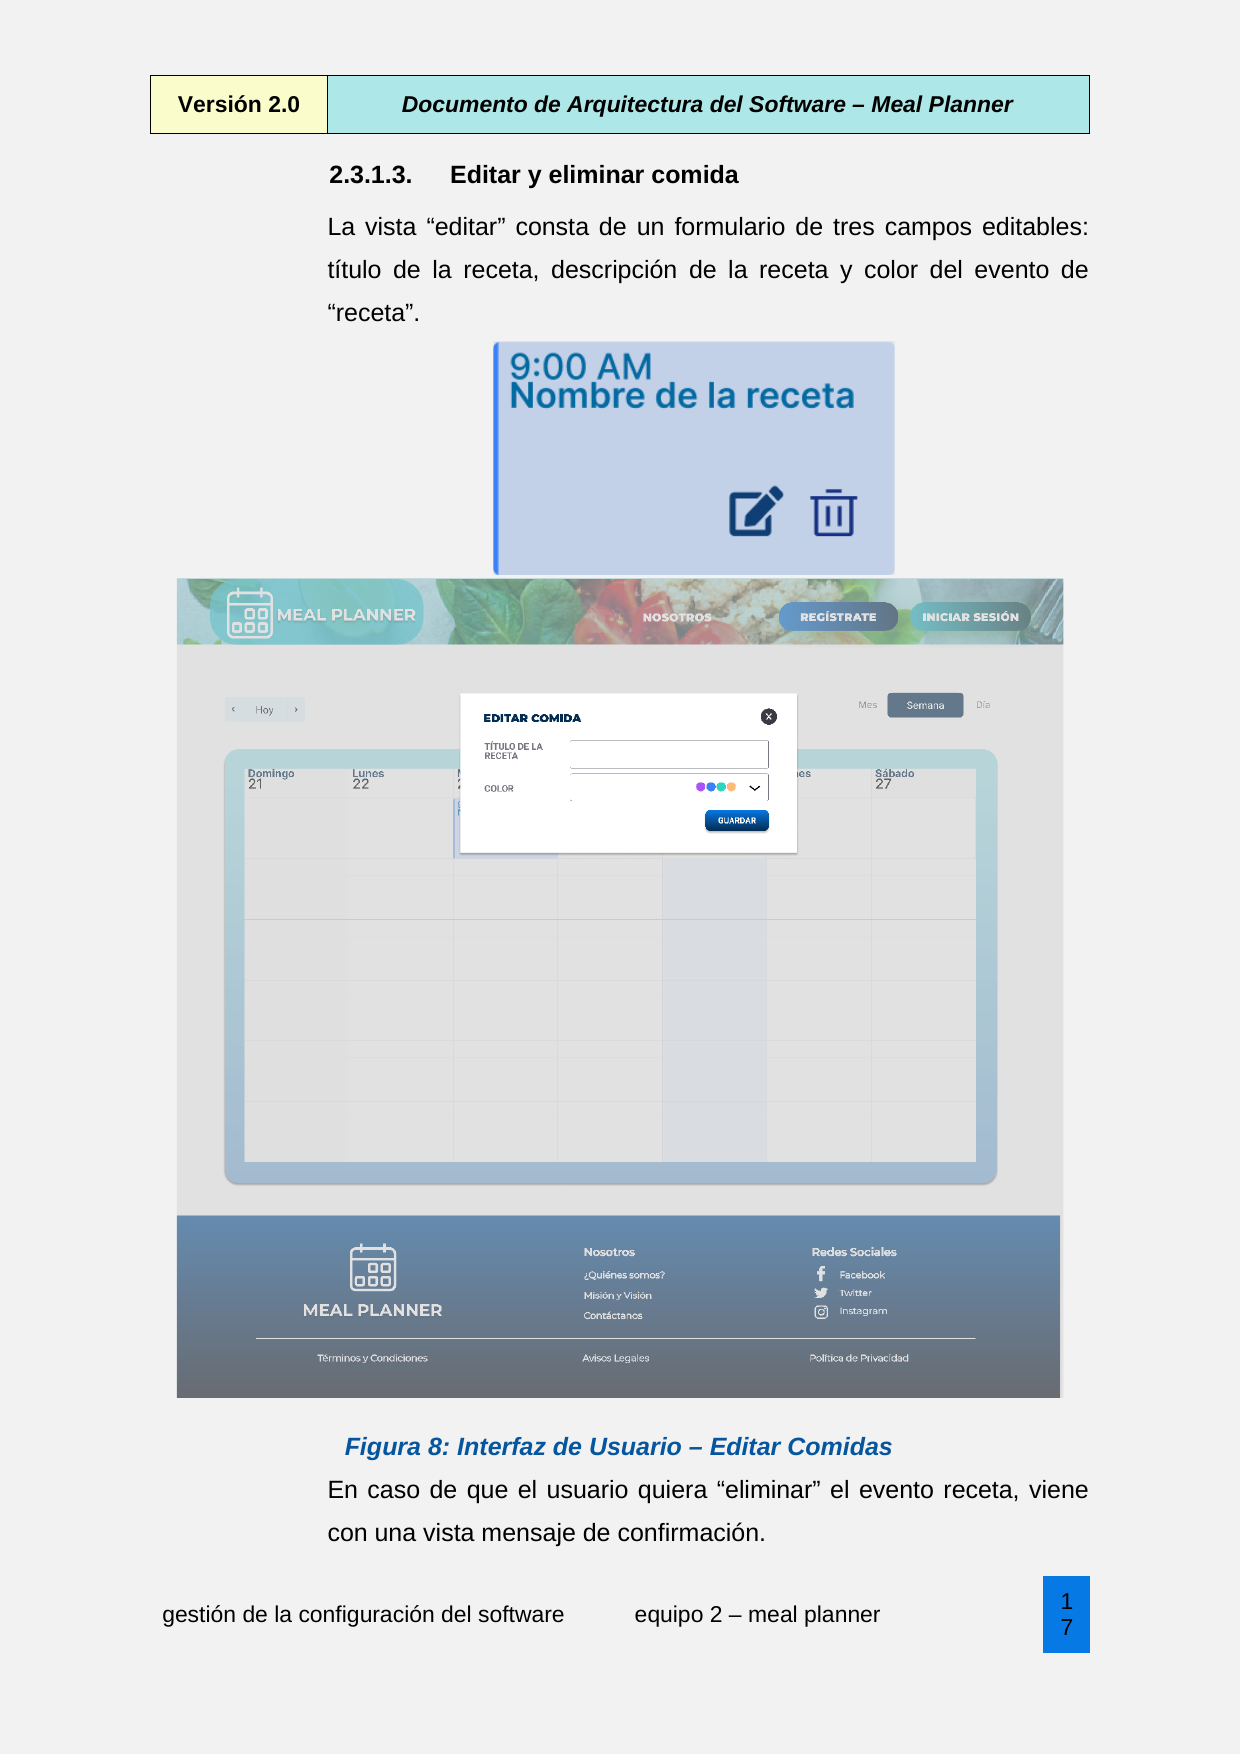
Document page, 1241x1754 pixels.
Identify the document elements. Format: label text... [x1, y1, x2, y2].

list La vista “editar” consta de un formulario de tres campos editables: título de la receta, descripción de la receta y color del evento de “receta”. [327, 212, 1090, 327]
text En caso de que el usuario quiera “eliminar” el evento receta, viene con una vista mensaje de confirmación. [327, 1475, 1090, 1547]
subtitle Editar y eliminar comida [412, 161, 1090, 189]
picture [176, 578, 1064, 1398]
text Figura 8: Interfaz de Usuario – Editar Comidas [150, 1432, 1090, 1461]
picture [493, 341, 895, 575]
